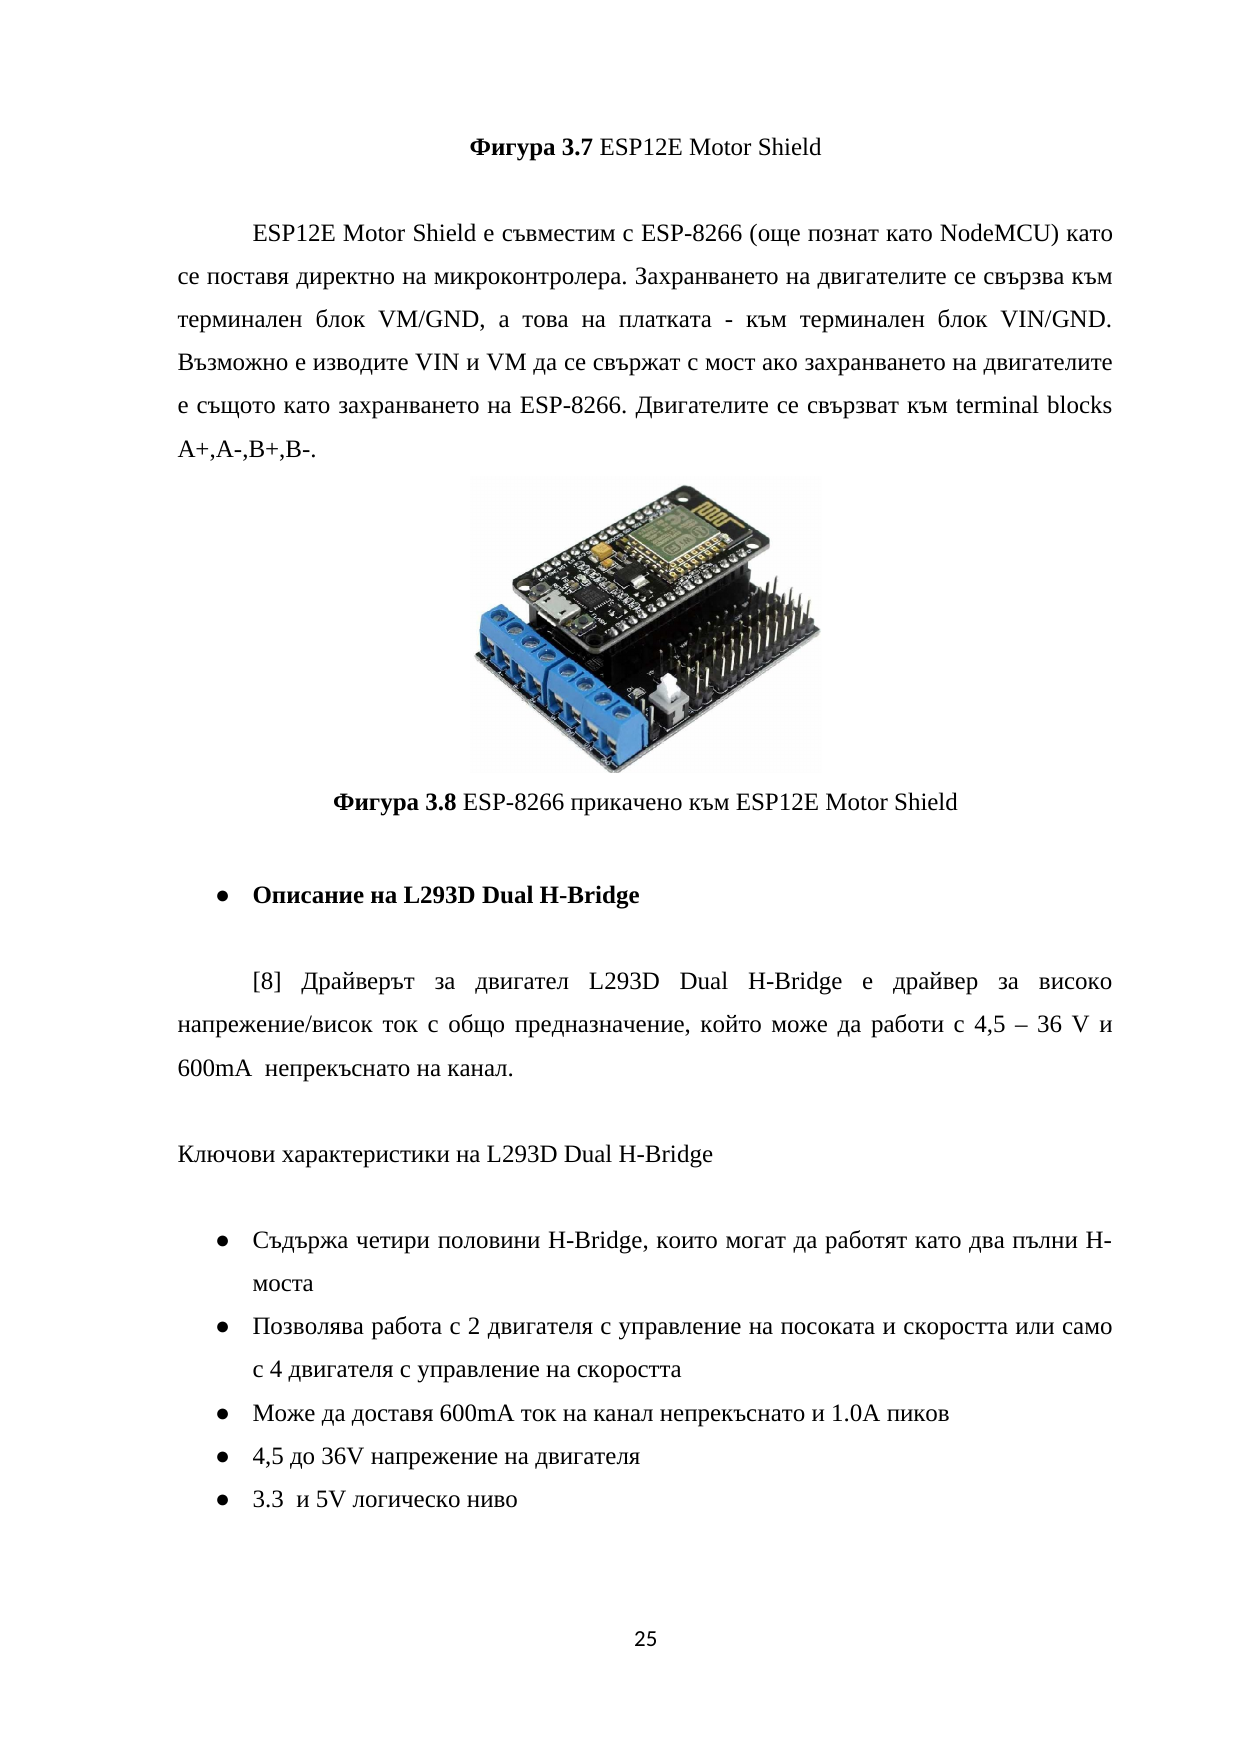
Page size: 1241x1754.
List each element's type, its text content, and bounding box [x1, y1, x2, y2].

text ESP12E Motor Shield е съвместим с ESP-8266 (още познат като NodeMCU) като се поставя директно на микроконтролера. Захранването на двигателите се свързва към терминален блок VM/GND, а това на платката - към терминален блок VIN/GND. Възможно е изводите VIN и VM да се свържат с мост ако захранването на двигателите е същото като захранването на ESP-8266. Двигателите се свързват към terminal blocks A+,A-,B+,B-. [177, 218, 1114, 462]
list 4,5 до 36V напрежение на двигателя [215, 1441, 1114, 1469]
list Описание на L293D Dual H-Bridge [215, 880, 1114, 909]
list Съдържа четири половини Н-Bridge, които могат да работят като два пълни Н-моста [215, 1225, 1114, 1297]
picture [469, 476, 822, 773]
list Позволява работа с 2 двигателя с управление на посоката и скоростта или само с 4 двигателя с управление на скоростта [215, 1311, 1114, 1383]
text Фигура 3.8 ESP-8266 прикачено към ESP12E Motor Shield [177, 787, 1114, 816]
text [8] Драйверът за двигател L293D Dual H-Bridge е драйвер за високо напрежение/висок ток с общо предназначение, който може да работи с 4,5 – 36 V и 600mA непрекъснато на канал. [177, 966, 1114, 1081]
list Може да доставя 600mA ток на канал непрекъснато и 1.0A пиков [215, 1398, 1114, 1426]
text Фигура 3.7 ESP12E Motor Shield [177, 132, 1114, 161]
list 3.3 и 5V логическо ниво [215, 1484, 1114, 1513]
text Ключови характеристики на L293D Dual H-Bridge [177, 1139, 1114, 1168]
